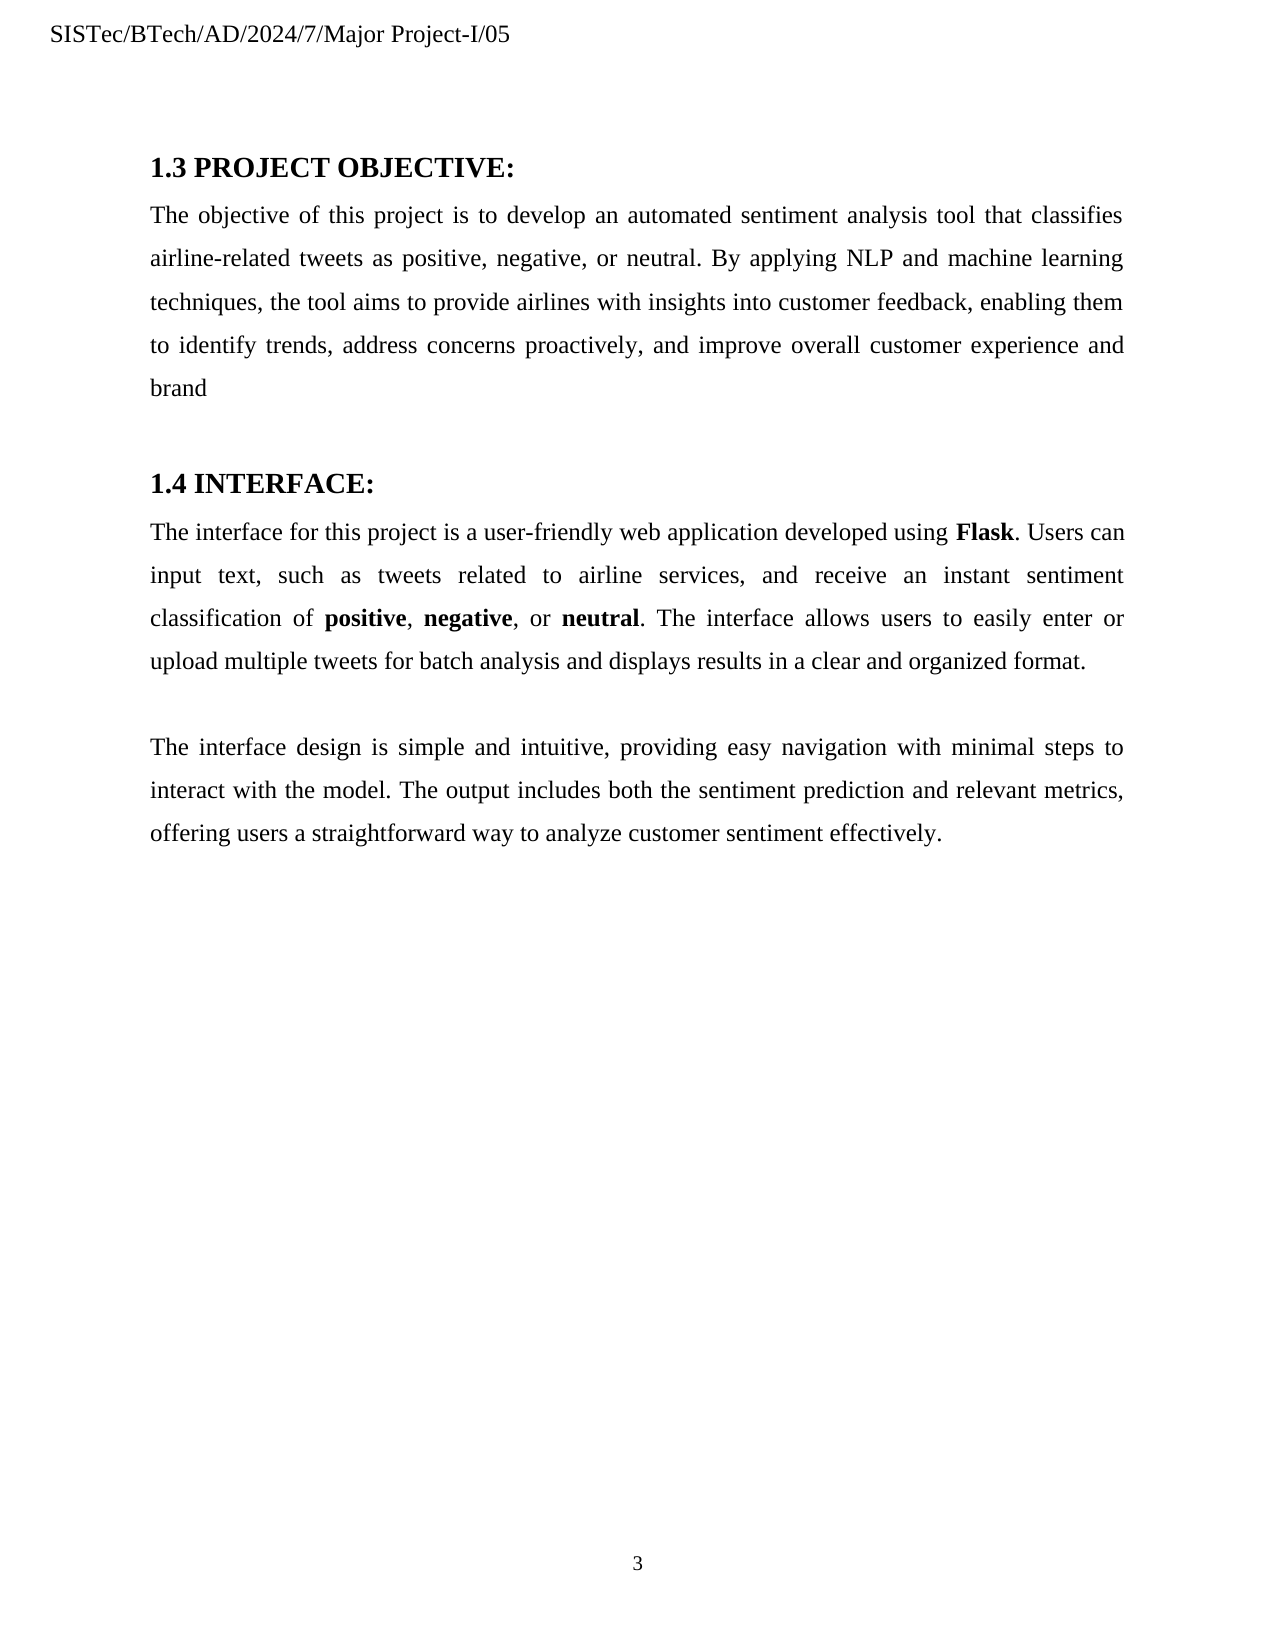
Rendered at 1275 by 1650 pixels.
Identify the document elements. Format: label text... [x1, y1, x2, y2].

text The interface design is simple and intuitive, providing easy navigation with minimal steps to interact with the model. The output includes both the sentiment prediction and relevant metrics, offering users a straightforward way to analyze customer sentiment effectively. [150, 732, 1125, 847]
subtitle 1.3 PROJECT OBJECTIVE: [150, 150, 1125, 183]
subtitle 1.4 INTERFACE: [150, 466, 1125, 500]
subtitle The objective of this project is to develop an automated sentiment analysis tool that classifies airline-related tweets as positive, negative, or neutral. By applying NLP and machine learning techniques, the tool aims to provide airlines with insights into customer feedback, enabling them to identify trends, address concerns proactively, and improve overall customer experience and brand [150, 200, 1125, 402]
text The interface for this project is a user-friendly web application developed using Flask. Users can input text, such as tweets related to airline services, and receive an instant sentiment classification of positive, negative, or neutral. The interface allows users to easily enter or upload multiple tweets for batch analysis and displays results in a clear and organized format. [150, 517, 1125, 675]
